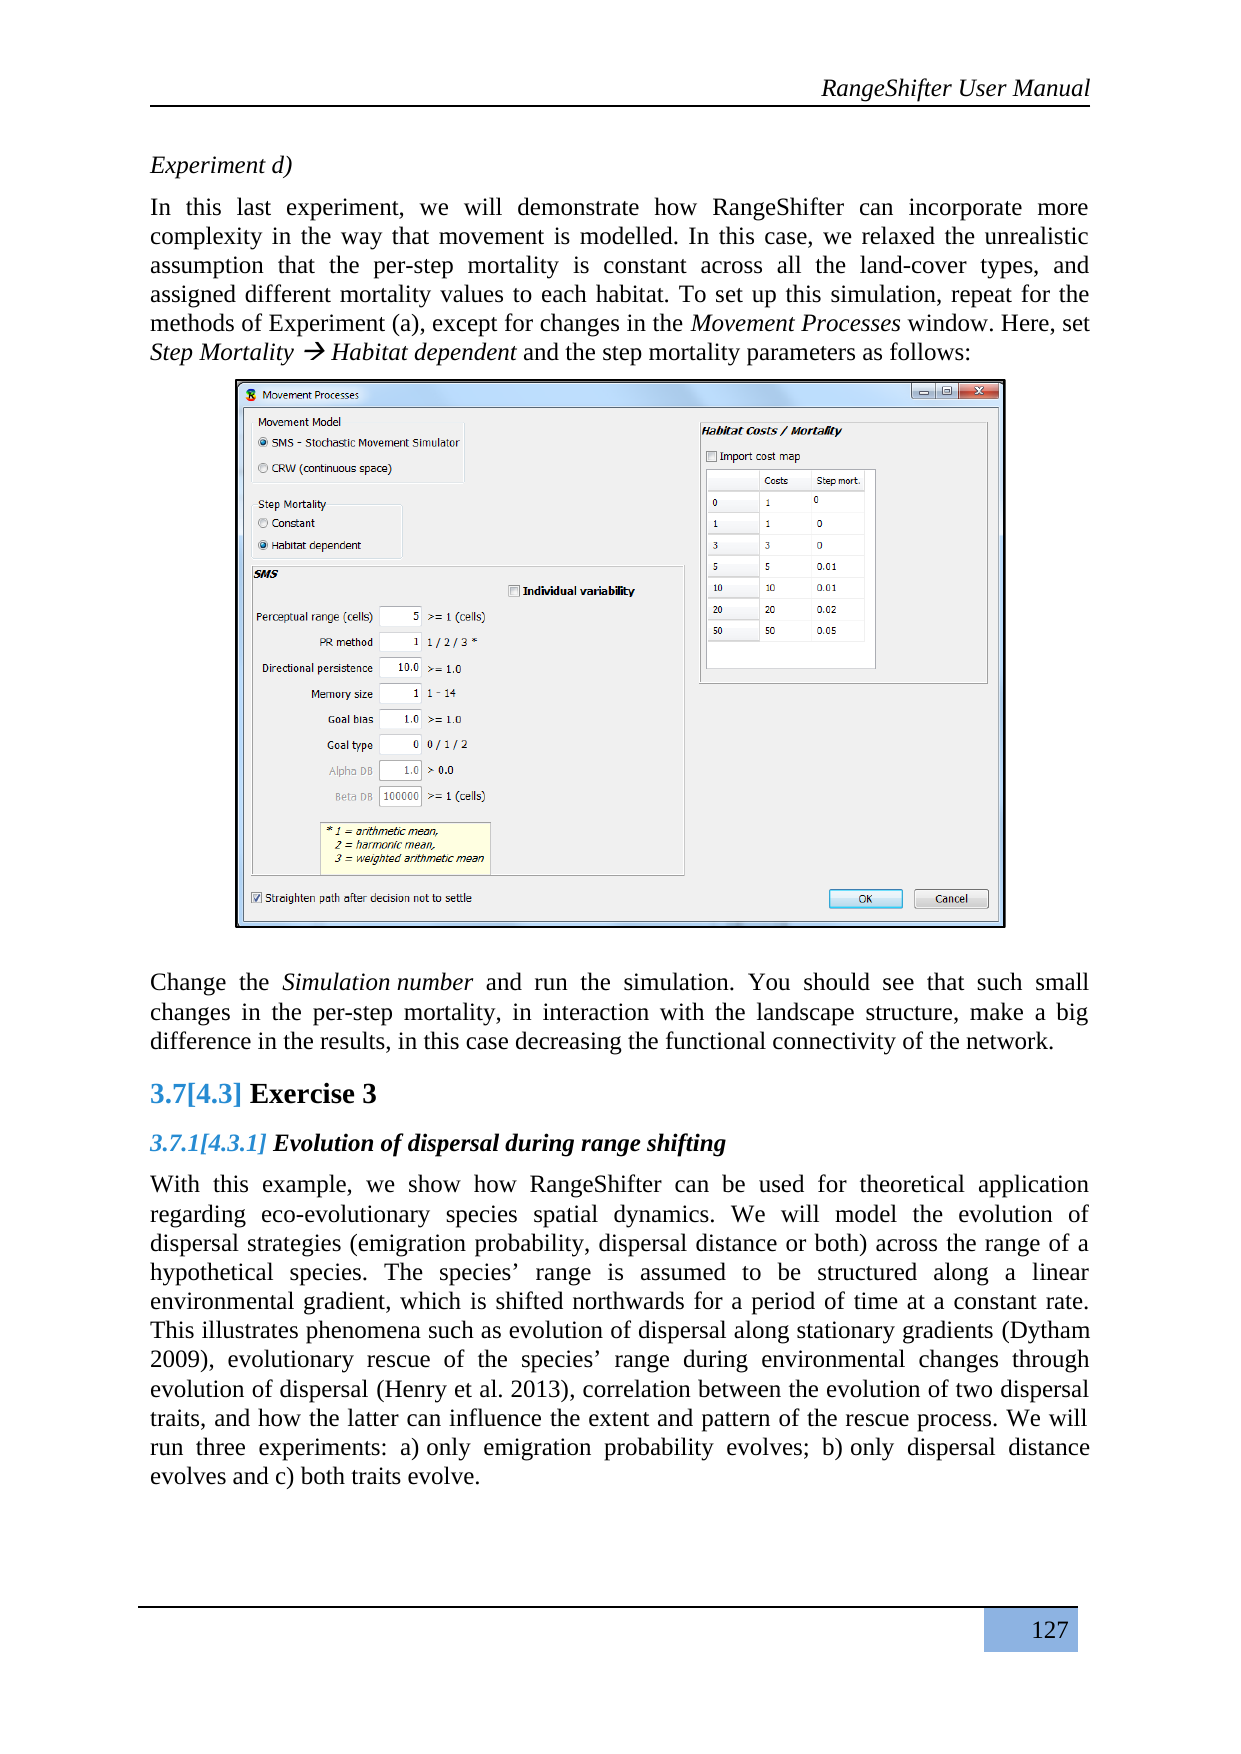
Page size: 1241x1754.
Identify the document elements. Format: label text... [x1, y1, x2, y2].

subtitle Experiment d) [150, 150, 1090, 179]
subtitle Exercise 3 [150, 1080, 1090, 1109]
text With this example, we show how RangeShifter can be used for theoretical application regarding eco-evolutionary species spatial dynamics. We will model the evolution of dispersal strategies (emigration probability, dispersal distance or both) across the range of a hypothetical species. The species’ range is assumed to be structured along a linear environmental gradient, which is shifted northwards for a period of time at a constant rate. This illustrates phenomena such as evolution of dispersal along stationary gradients (Dytham 2009), evolutionary rescue of the species’ range during environmental changes through evolution of dispersal (Henry et al. 2013), correlation between the evolution of two dispersal traits, and how the latter can influence the extent and pattern of the rescue process. We will run three experiments: a) only emigration probability evolves; b) only dispersal distance evolves and c) both traits evolve. [150, 1169, 1090, 1490]
text Change the Simulation number and run the simulation. You should see that such small changes in the per-step mortality, in interaction with the landscape structure, make a big difference in the results, in this case decreasing the functional connectivity of the network. [150, 967, 1090, 1055]
text In this last experiment, we will demonstrate how RangeShifter can incorporate more complexity in the way that movement is modelled. In this case, we relaxed the unrealistic assumption that the per-step mortality is constant across all the land-cover types, and assigned different mortality values to each habitat. To set up this simulation, repeat for the methods of Experiment (a), except for changes in the Movement Processes window. Here, set Step Mortality Habitat dependent and the step mortality parameters as follows: [150, 192, 1090, 367]
subtitle Evolution of dispersal during range shifting [150, 1128, 1090, 1157]
